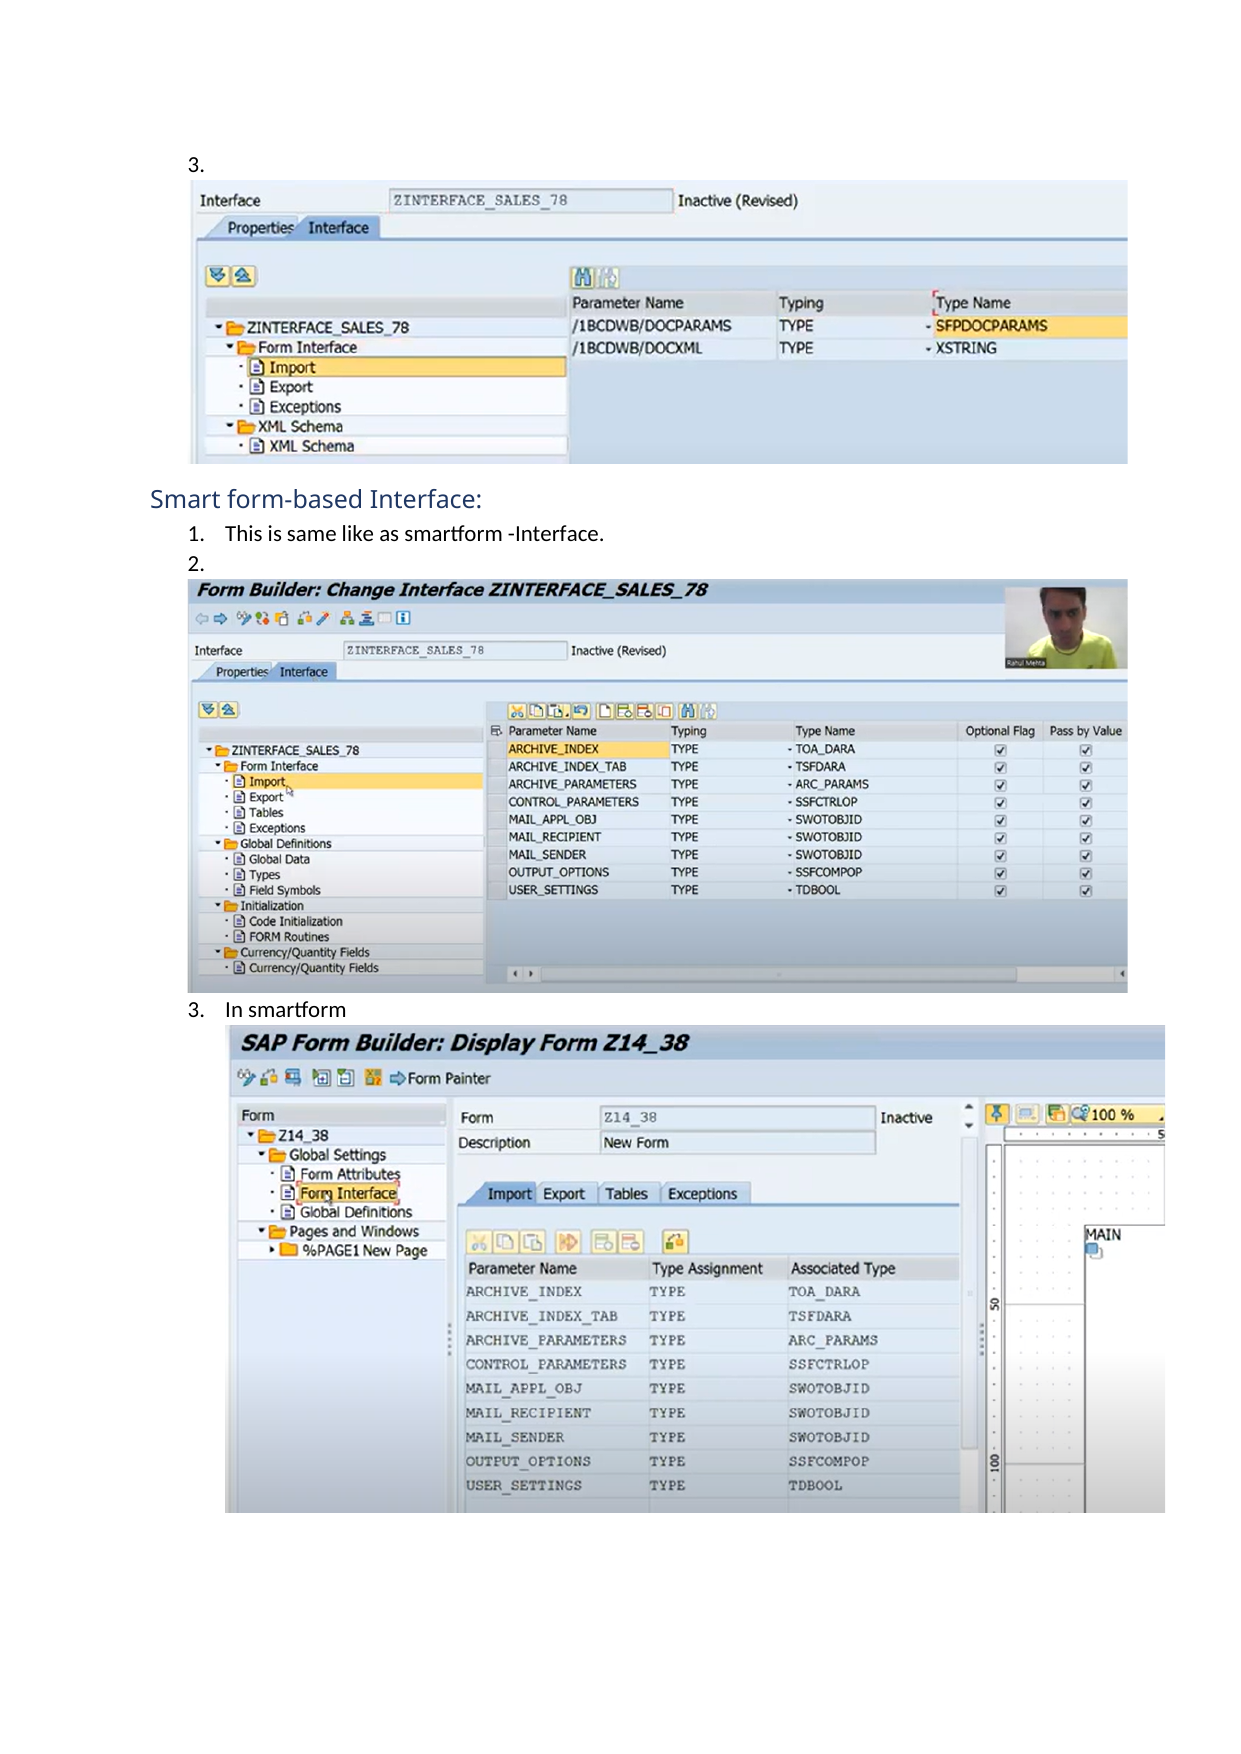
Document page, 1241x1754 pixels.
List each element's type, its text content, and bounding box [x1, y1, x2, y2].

list In smartform [187, 995, 1090, 1023]
picture [187, 180, 1128, 464]
picture [225, 1025, 1166, 1513]
subtitle Smart form-based Interface: [150, 482, 1090, 516]
list This is same like as smartform -Interface. [187, 519, 1090, 547]
picture [187, 579, 1128, 993]
